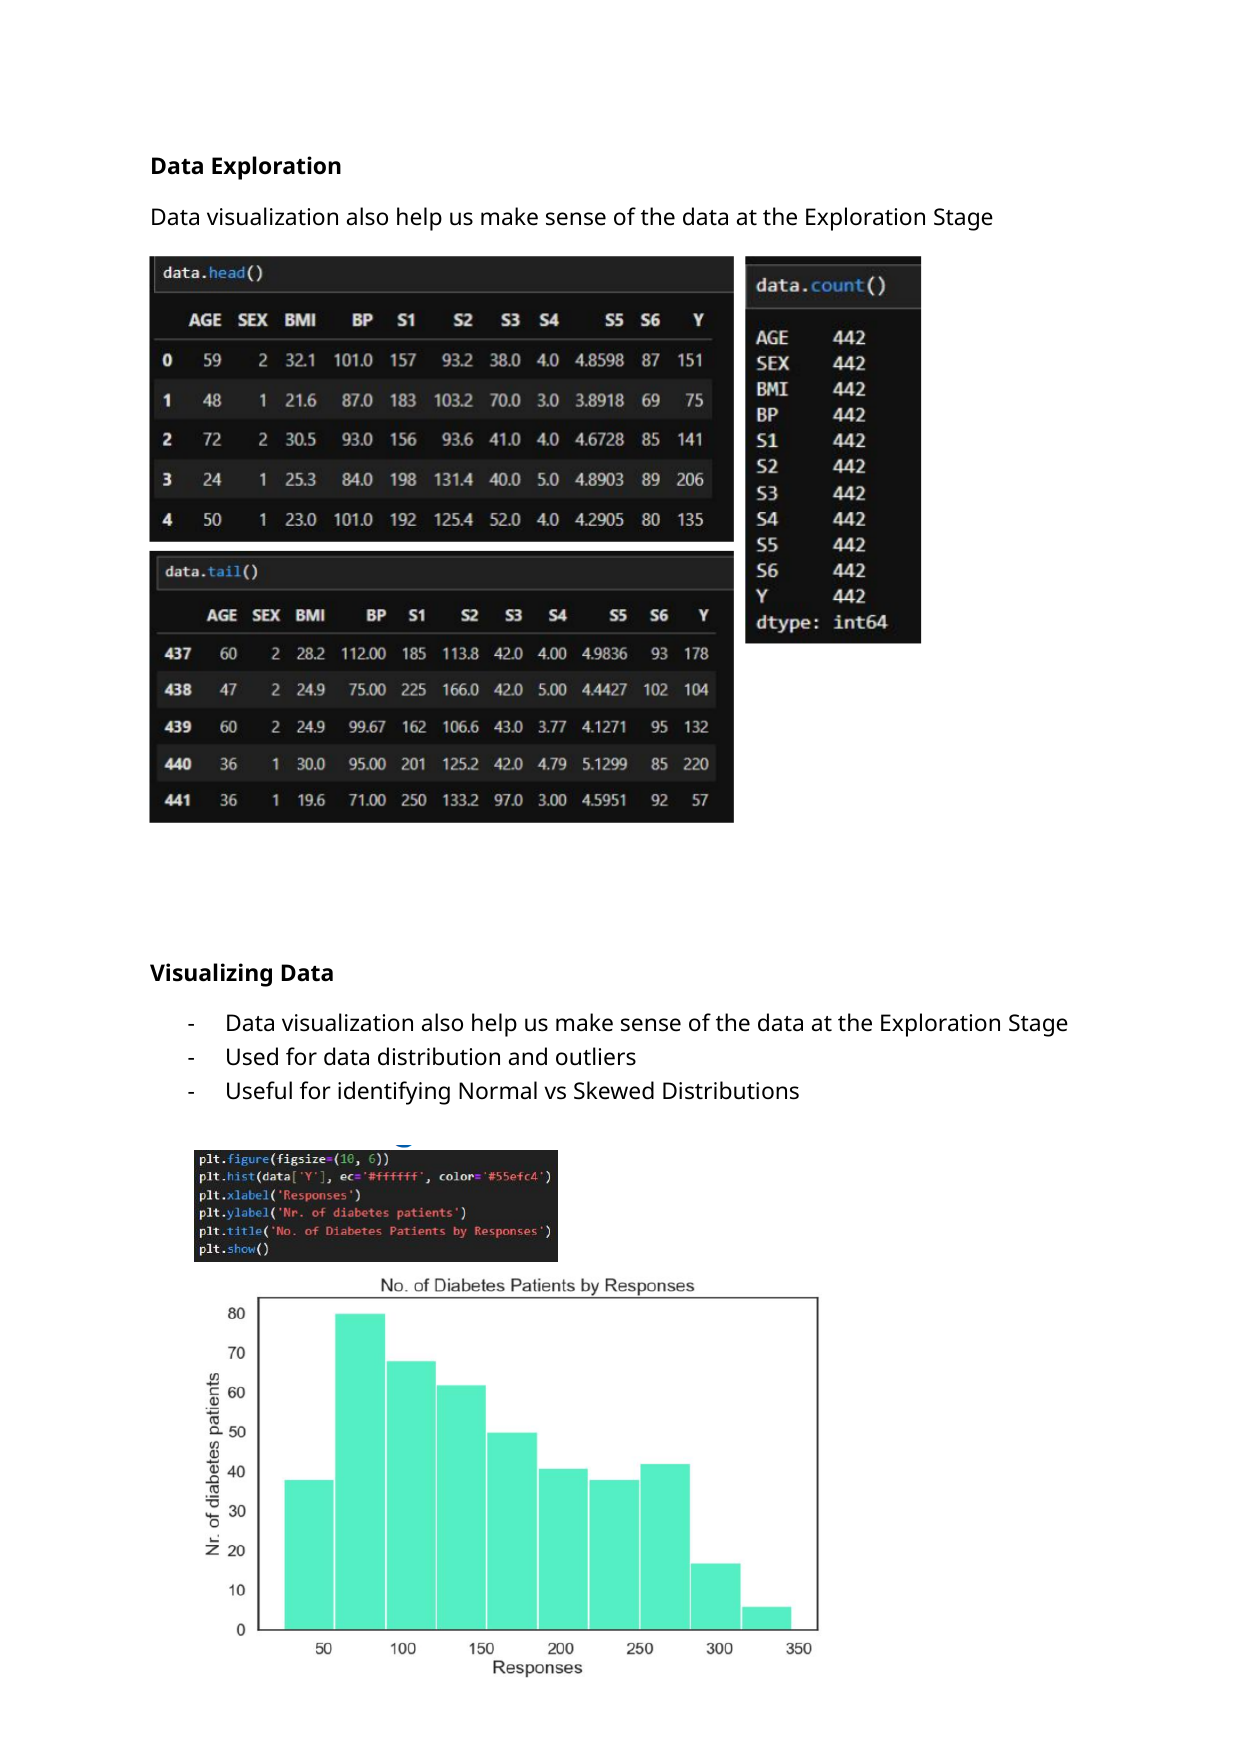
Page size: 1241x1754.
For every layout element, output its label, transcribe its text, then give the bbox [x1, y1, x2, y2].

list Used for data distribution and outliers [187, 1041, 1090, 1072]
text Visualizing Data [150, 957, 1090, 988]
text Data visualization also help us make sense of the data at the Exploration Stage [150, 200, 1090, 232]
list Useful for identifying Normal vs Skewed Distributions [187, 1074, 1090, 1106]
text Data Exploration [150, 150, 1090, 181]
picture [145, 246, 928, 824]
list Data visualization also help us make sense of the data at the Exploration Stage [187, 1007, 1090, 1038]
picture [183, 1145, 824, 1678]
